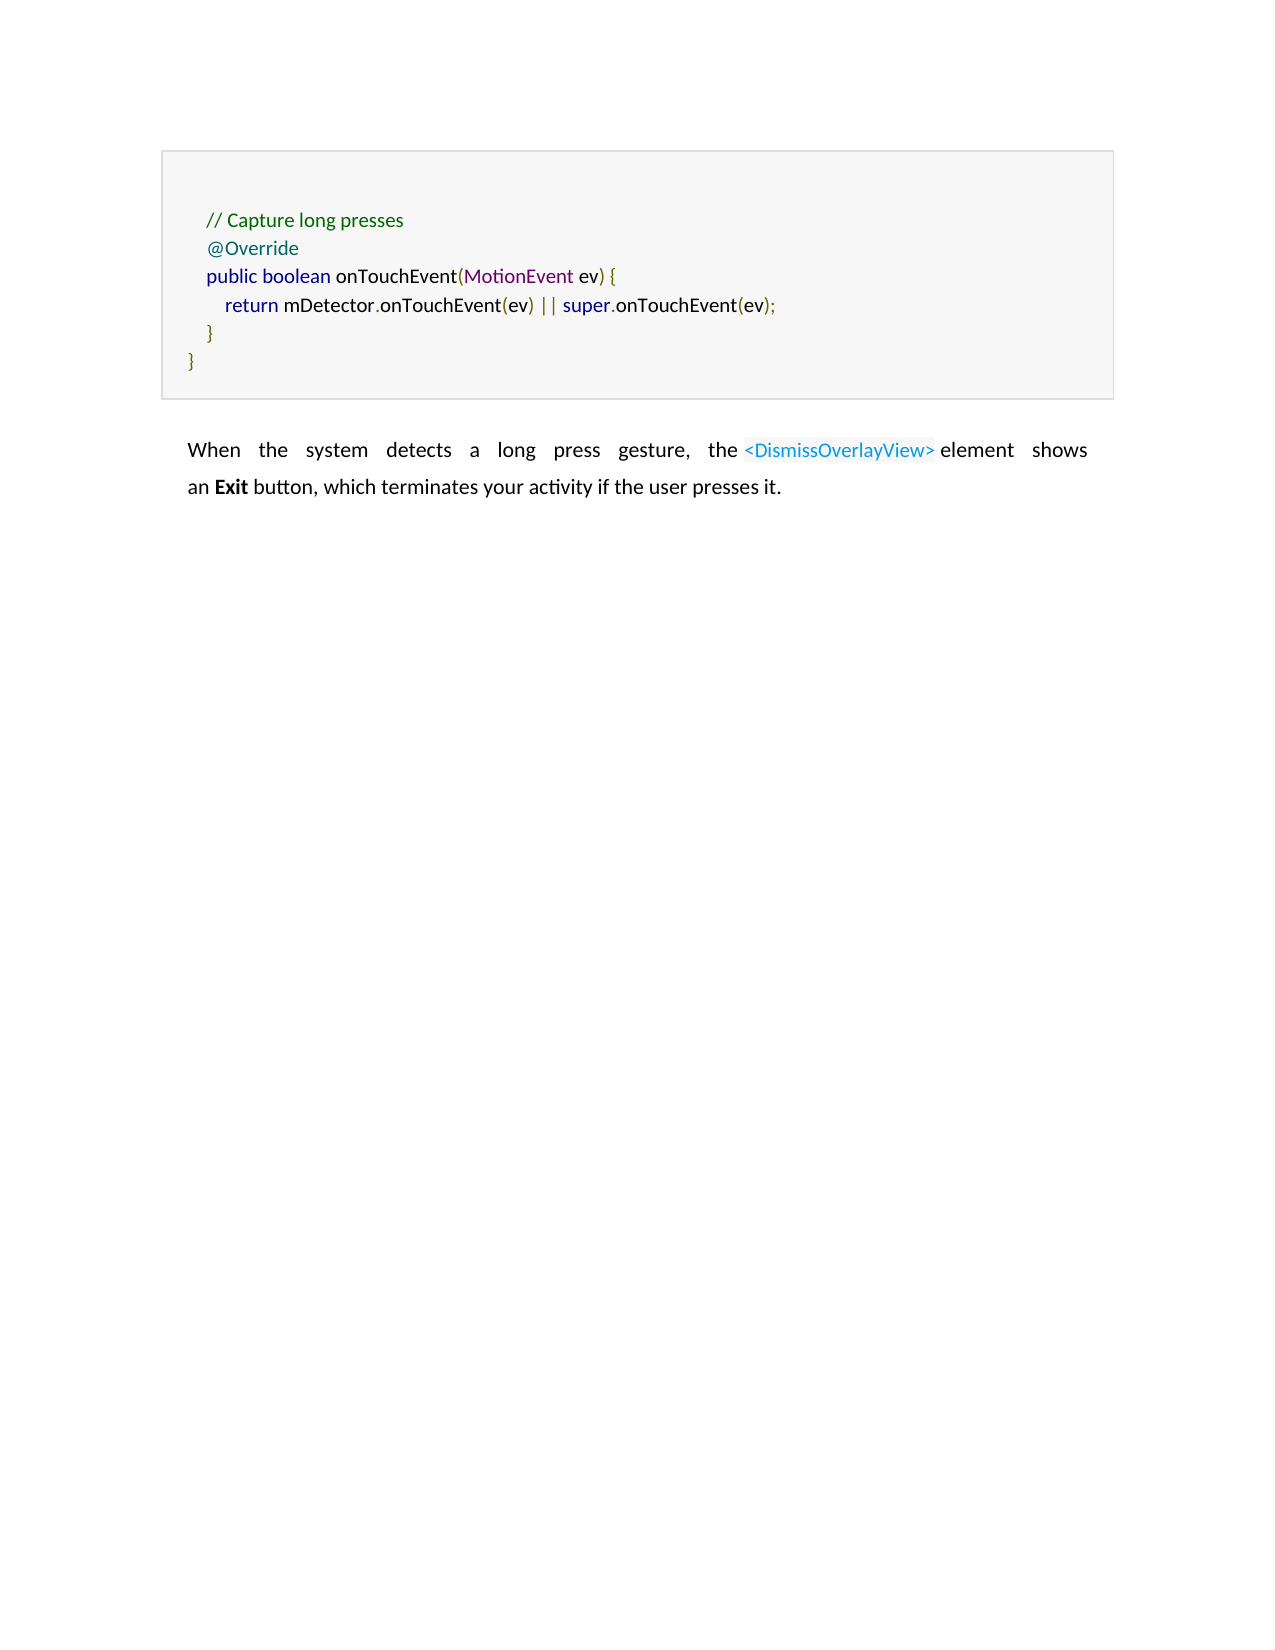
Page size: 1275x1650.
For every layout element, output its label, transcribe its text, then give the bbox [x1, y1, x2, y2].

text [163, 152, 1113, 398]
text When the system detects a long press gesture, the <DismissOverlayView> element shows an Exit button, which terminates your activity if the user presses it. [187, 425, 1087, 500]
